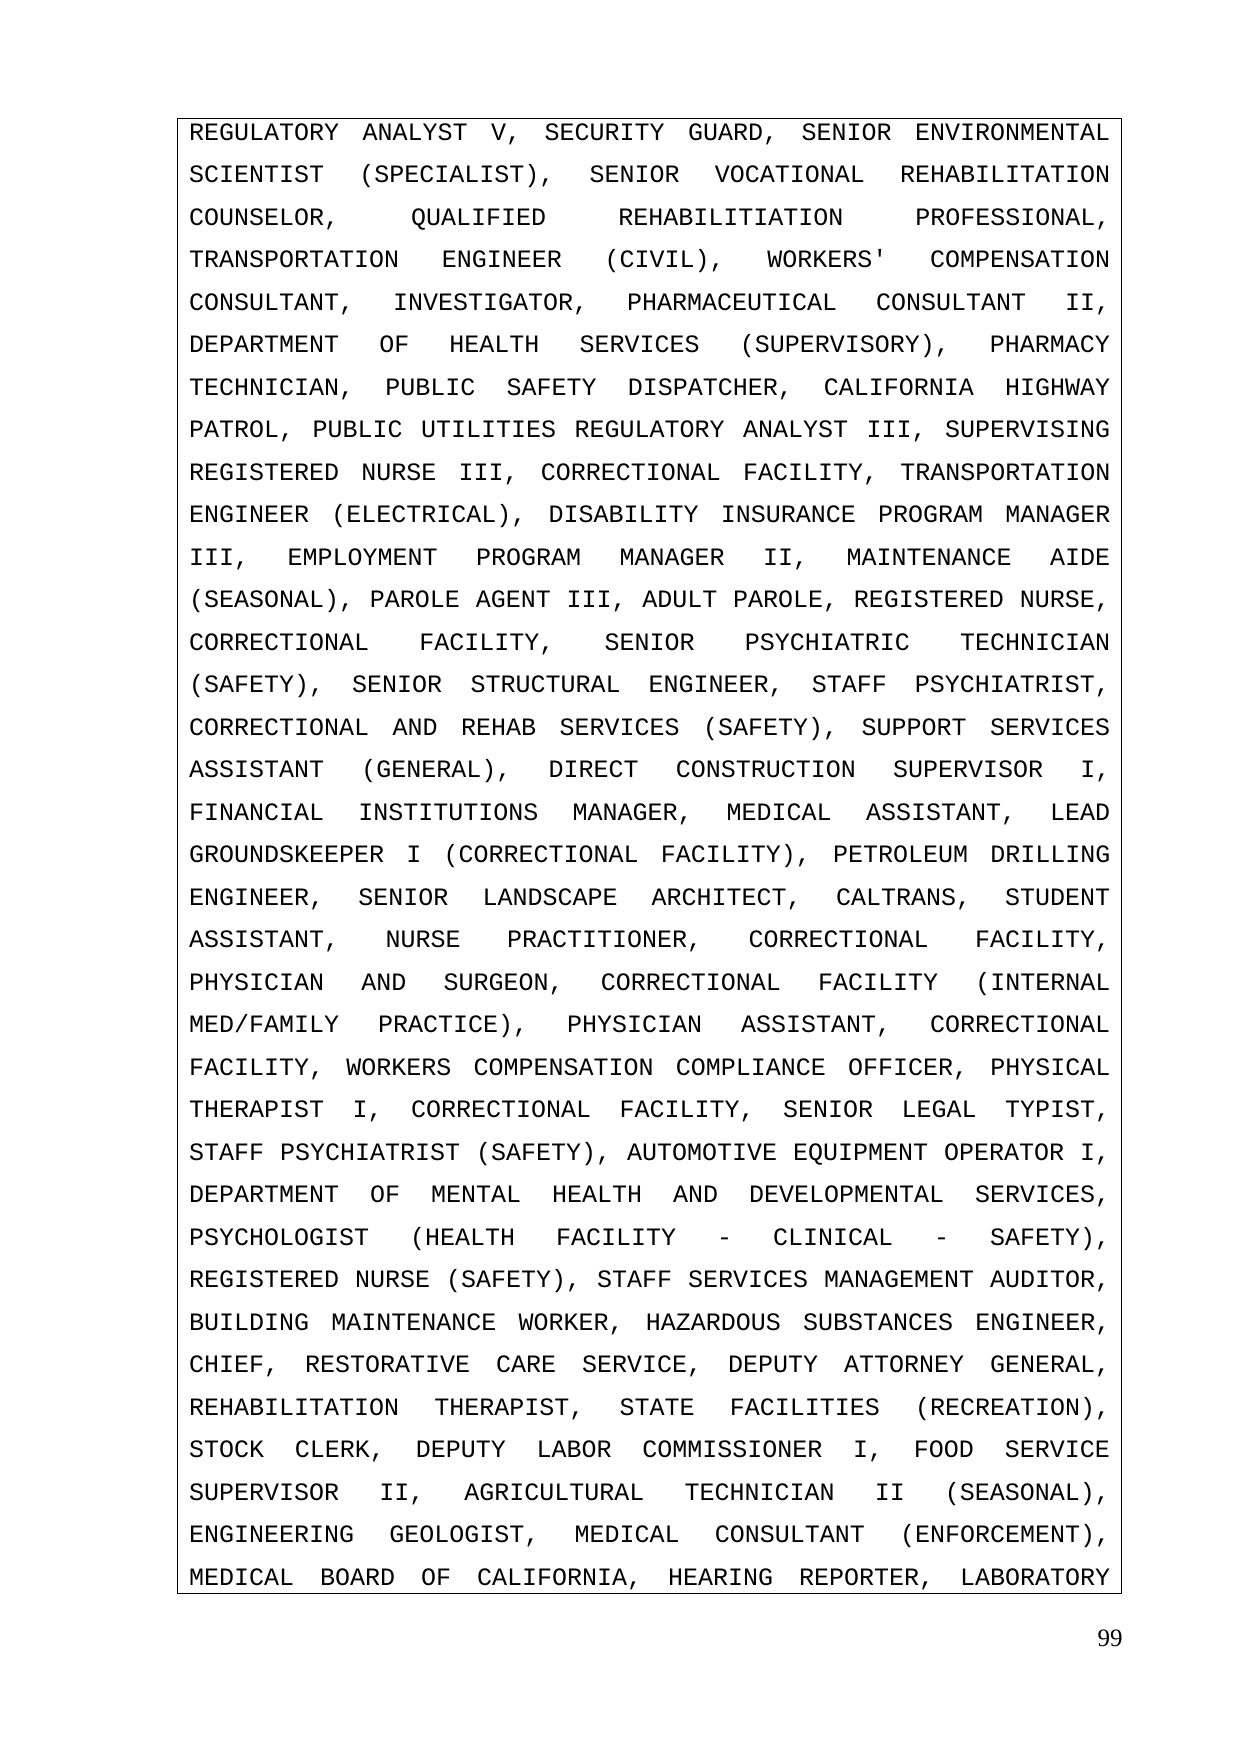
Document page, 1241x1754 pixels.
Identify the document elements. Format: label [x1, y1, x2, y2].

table_header [178, 119, 1121, 1592]
